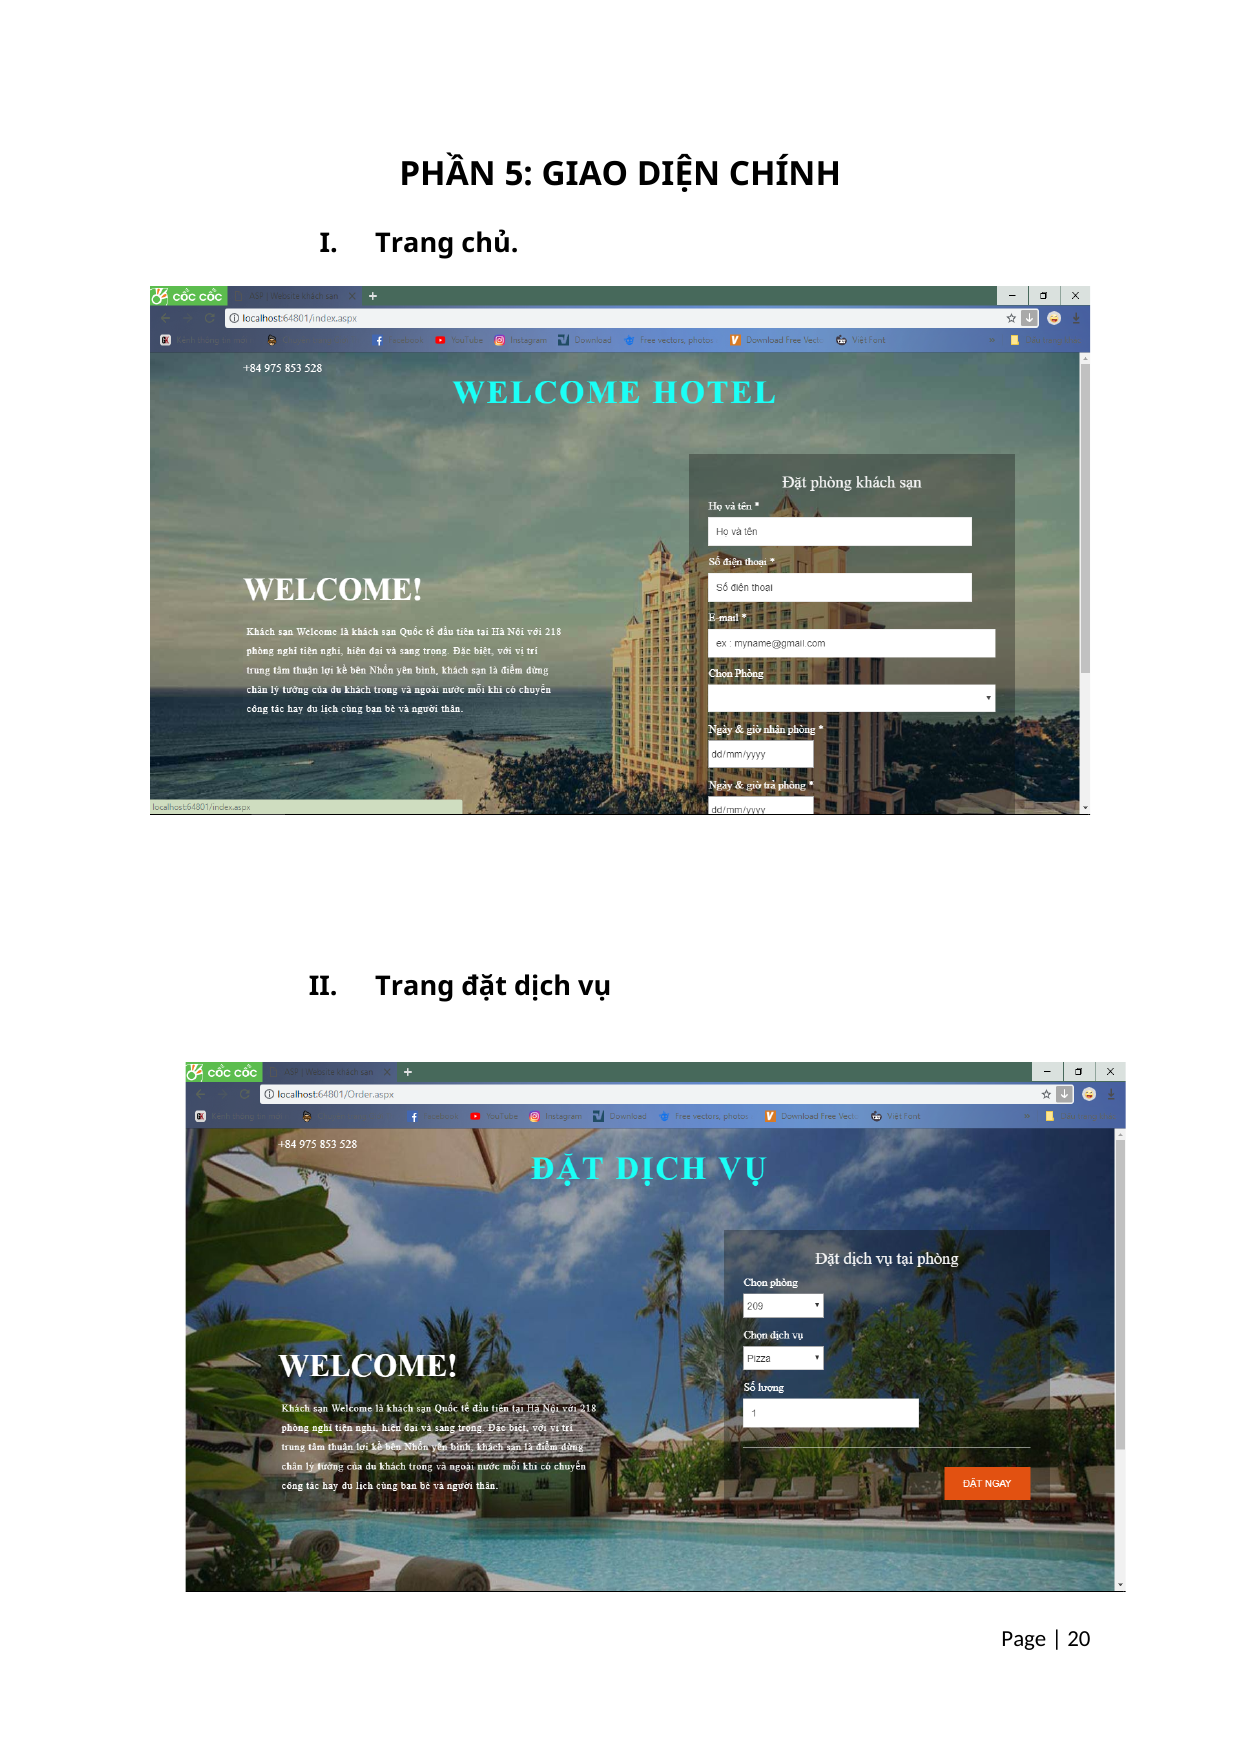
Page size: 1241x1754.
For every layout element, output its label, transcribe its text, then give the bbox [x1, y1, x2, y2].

list Trang đặt dịch vụ [337, 966, 1090, 1003]
picture [150, 286, 1091, 815]
picture [185, 1062, 1126, 1592]
list Trang chủ. [337, 223, 1090, 260]
text PHẦN 5: GIAO DIỆN CHÍNH [150, 150, 1090, 195]
